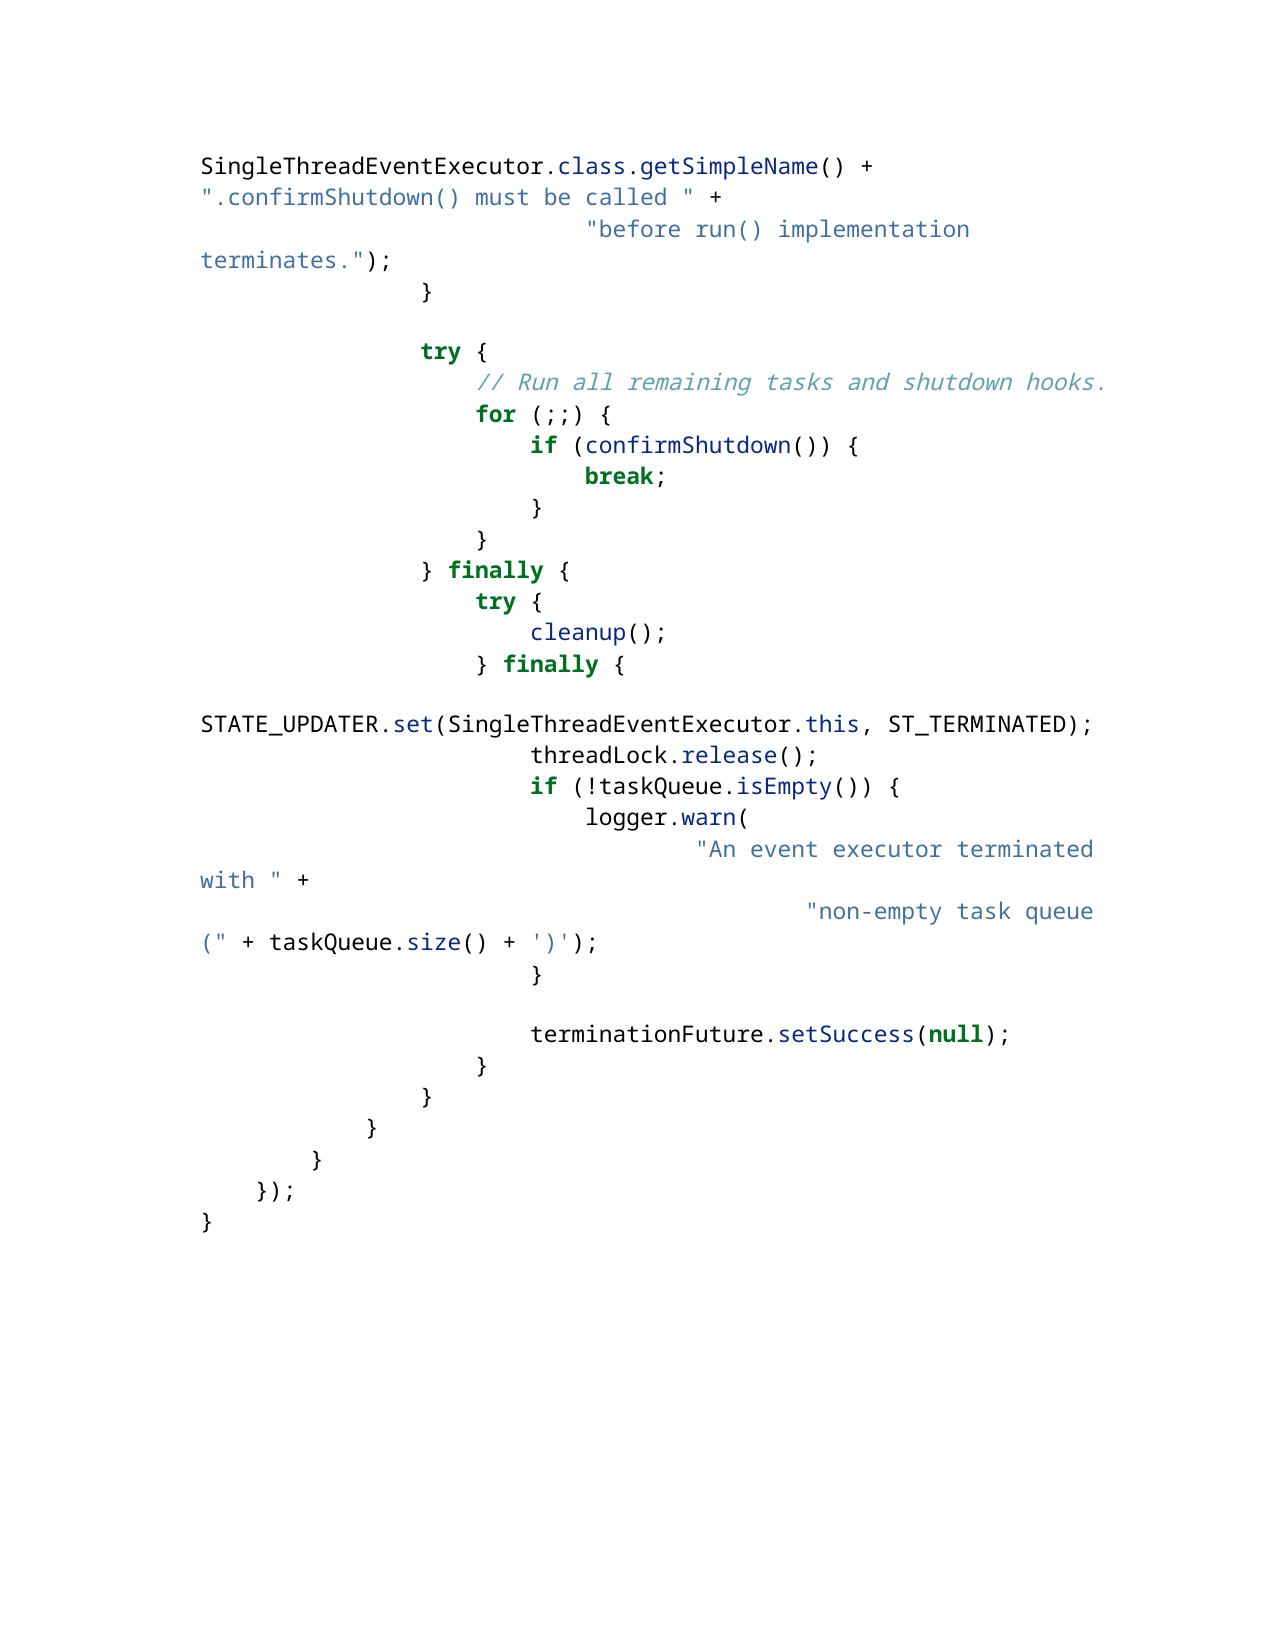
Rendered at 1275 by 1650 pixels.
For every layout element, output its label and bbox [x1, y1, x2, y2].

list [150, 150, 1125, 1236]
